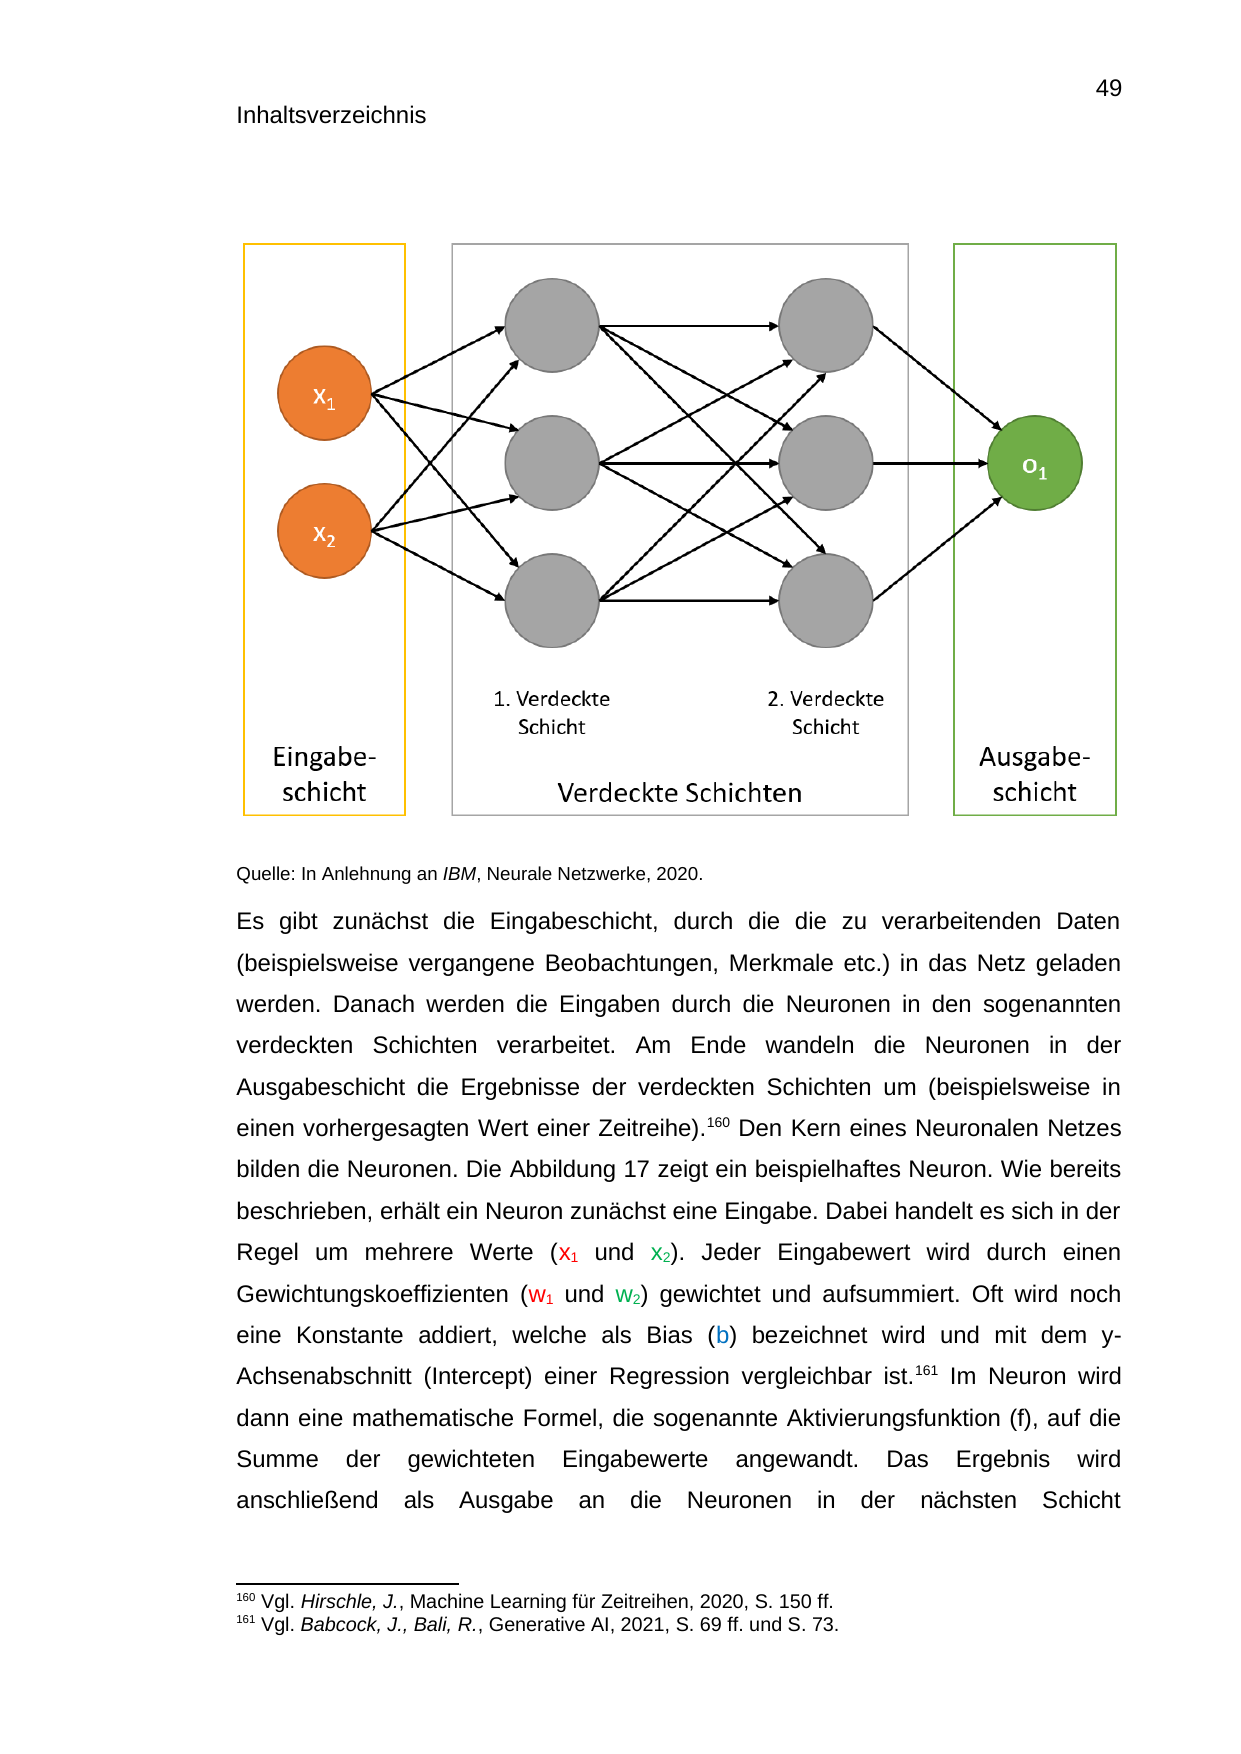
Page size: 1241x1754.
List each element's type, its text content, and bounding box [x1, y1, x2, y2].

picture [236, 236, 1123, 824]
text Quelle: In Anlehnung an IBM, Neurale Netzwerke, 2020. [236, 862, 1122, 884]
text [236, 907, 1122, 1514]
